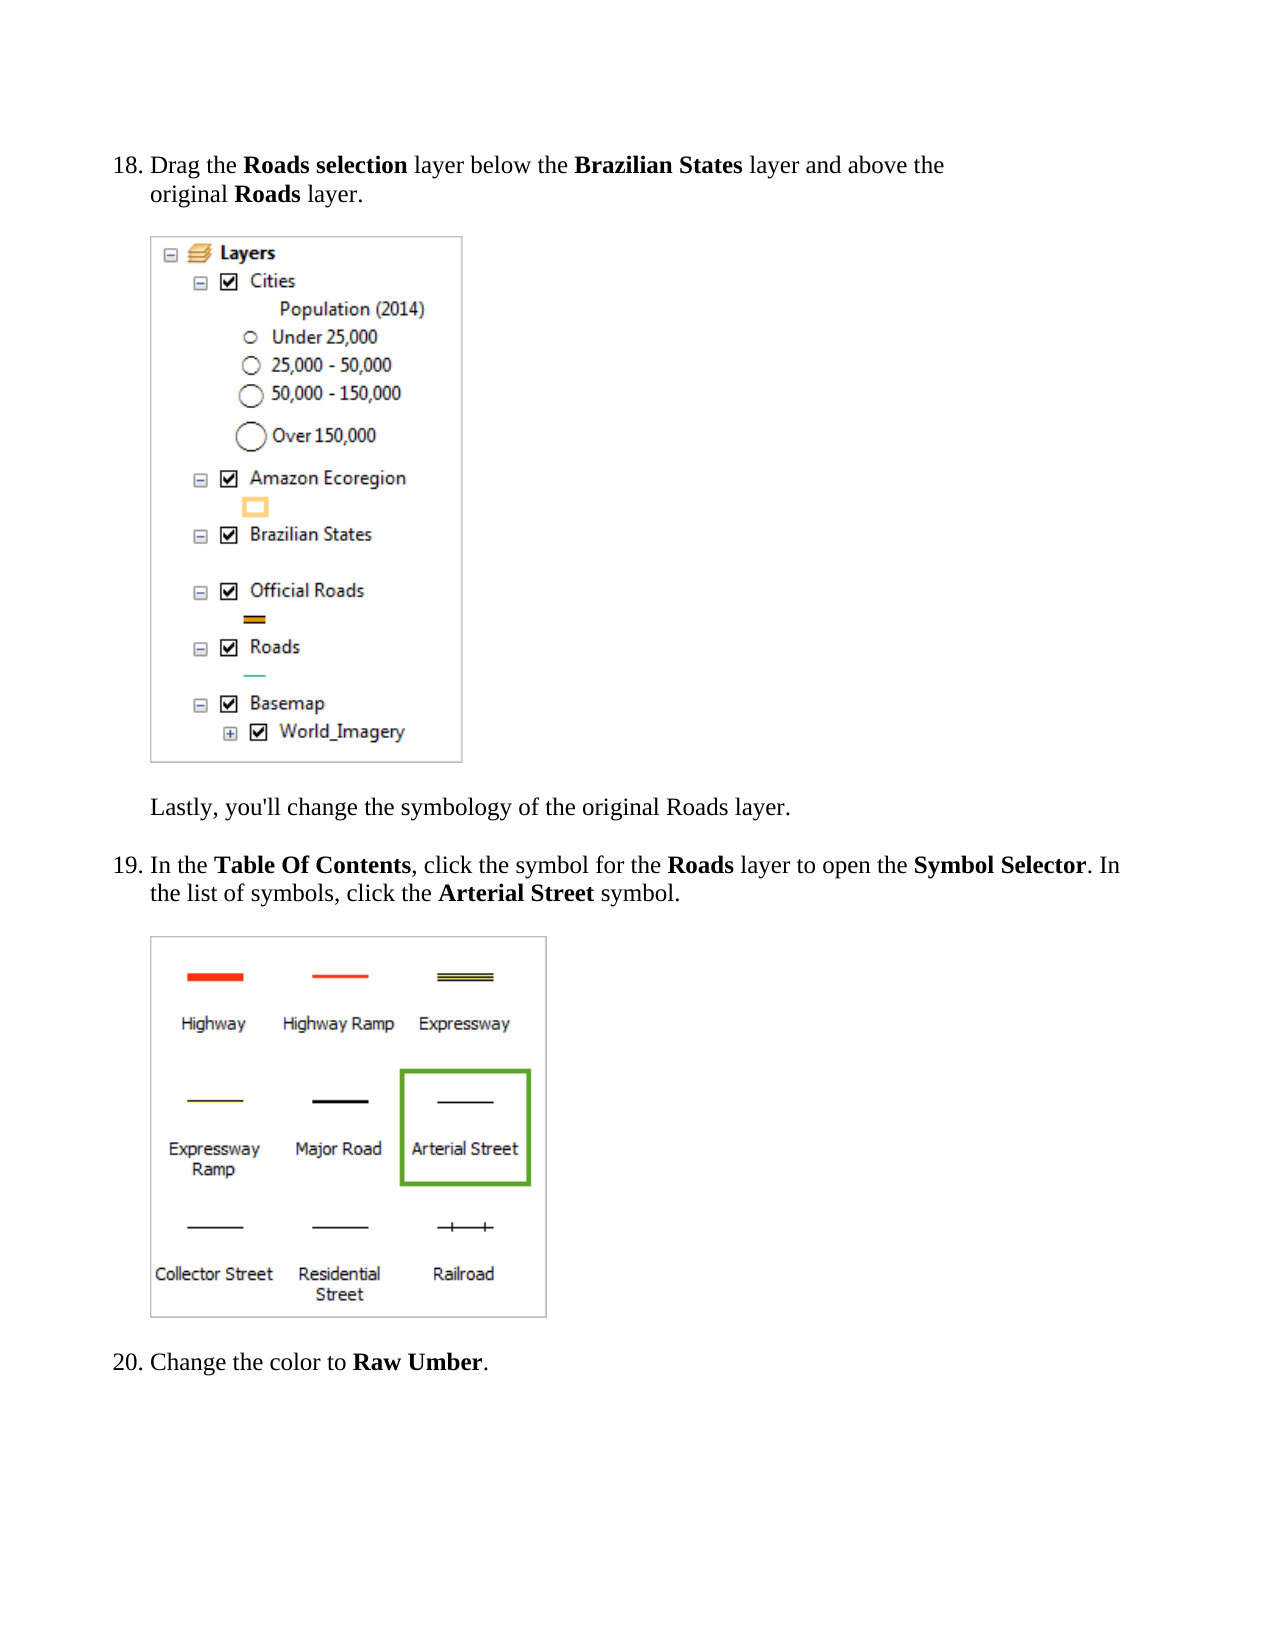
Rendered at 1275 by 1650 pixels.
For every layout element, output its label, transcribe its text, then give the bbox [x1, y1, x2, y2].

list In the Table Of Contents, click the symbol for the Roads layer to open the Symbol Selector. In the list of symbols, click the Arterial Street symbol. [112, 850, 1125, 907]
list Change the color to Raw Umber. [112, 1347, 1125, 1376]
picture [150, 936, 547, 1318]
text Lastly, you'll change the symbology of the original Roads layer. [150, 792, 1125, 821]
picture [150, 236, 463, 763]
list Drag the Roads selection layer below the Brazilian States layer and above the original Roads layer. [112, 150, 1125, 207]
